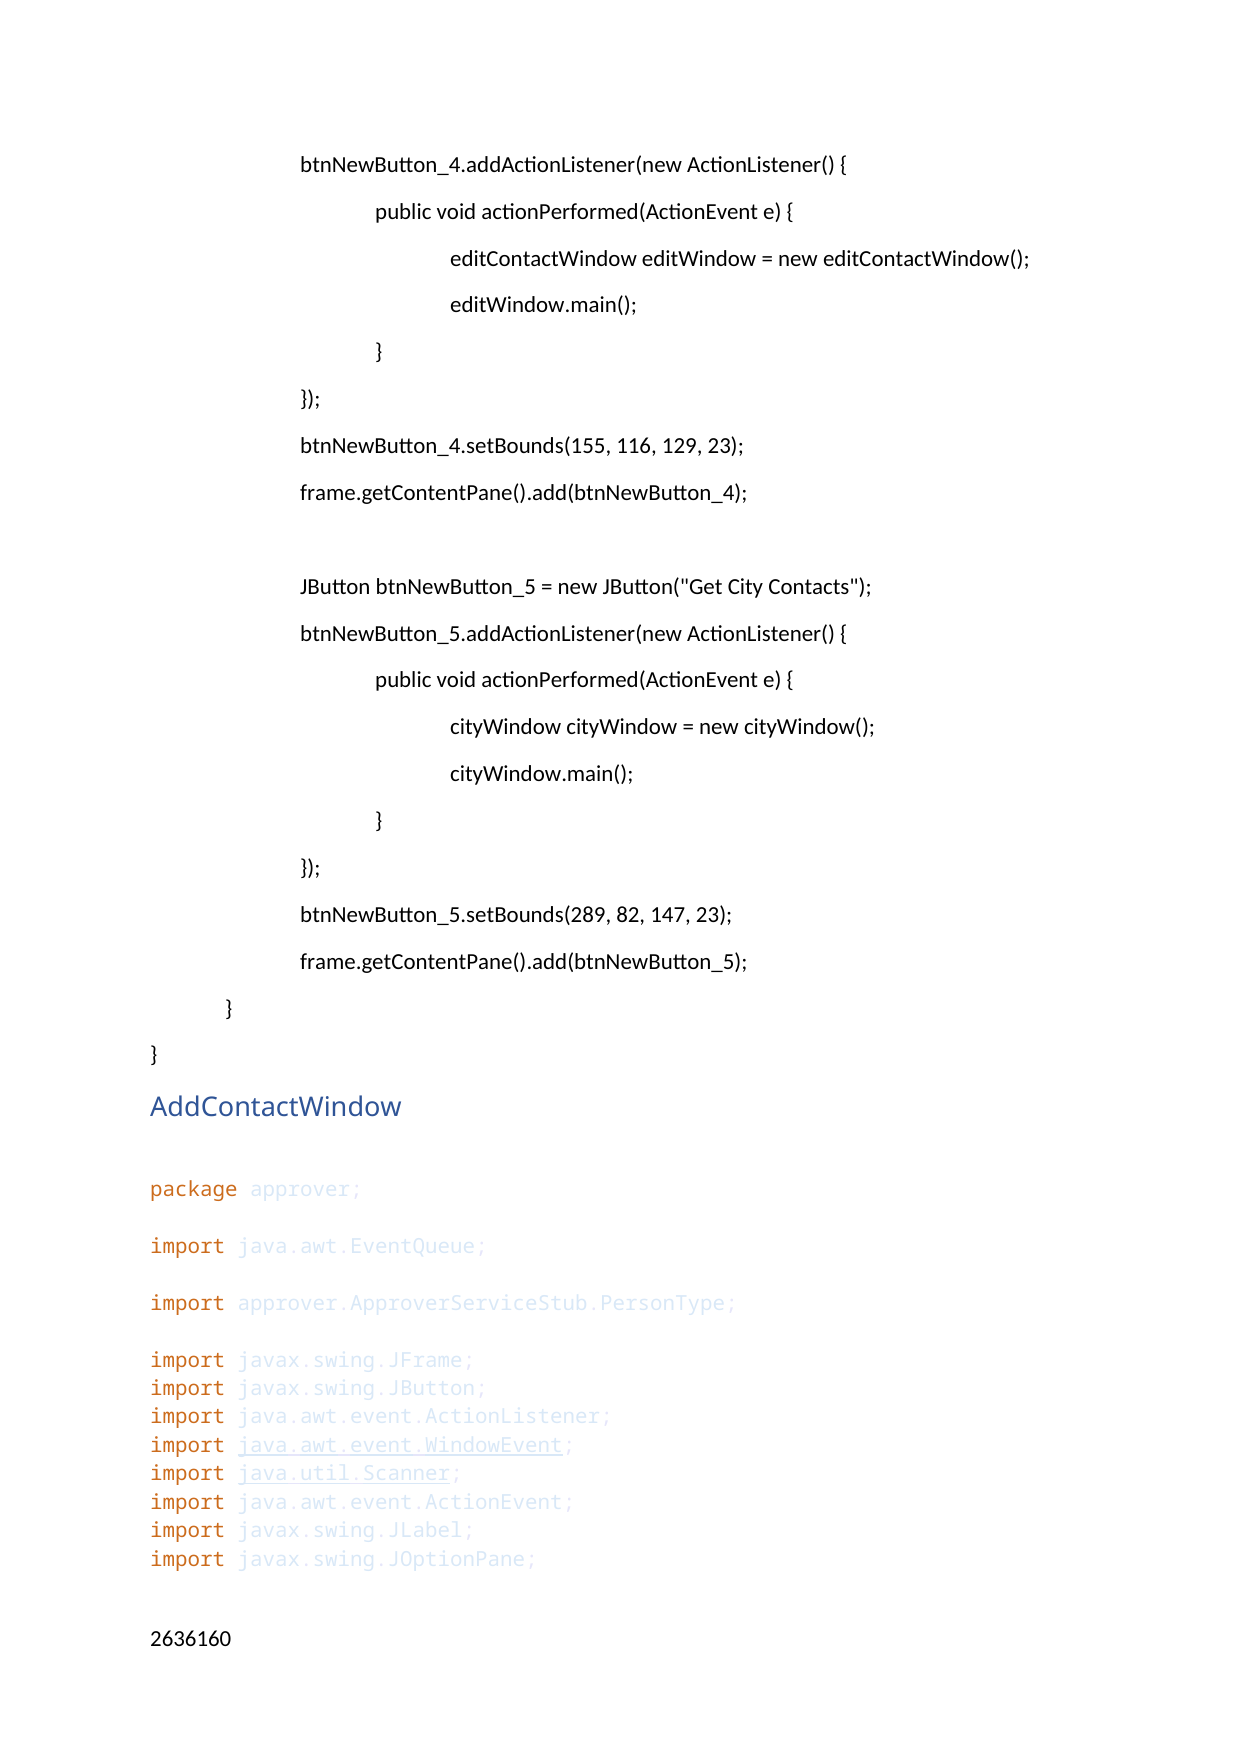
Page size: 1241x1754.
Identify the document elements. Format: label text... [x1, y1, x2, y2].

text editWindow.main(); [150, 291, 1090, 319]
text btnNewButton_4.addActionListener(new ActionListener() { [150, 150, 1090, 178]
text btnNewButton_5.addActionListener(new ActionListener() { [150, 619, 1090, 647]
text public void actionPerformed(ActionEvent e) { [150, 197, 1090, 225]
text import approver.ApproverServiceStub.PersonType; [150, 1288, 1090, 1316]
subtitle AddContactWindow [150, 1087, 1090, 1124]
text package approver; [150, 1174, 1090, 1203]
text cityWindow.main(); [150, 759, 1090, 787]
text import java.awt.event.ActionListener; [150, 1402, 1090, 1430]
text btnNewButton_5.setBounds(289, 82, 147, 23); [150, 900, 1090, 928]
text } [150, 994, 1090, 1022]
text btnNewButton_4.setBounds(155, 116, 129, 23); [150, 431, 1090, 459]
text import java.util.Scanner; [150, 1458, 1090, 1487]
text import java.awt.event.WindowEvent; [150, 1430, 1090, 1458]
text }); [150, 384, 1090, 412]
text import java.awt.event.ActionEvent; [150, 1487, 1090, 1515]
text }); [150, 853, 1090, 881]
text import javax.swing.JLabel; [150, 1515, 1090, 1544]
text } [150, 1041, 1090, 1069]
text frame.getContentPane().add(btnNewButton_5); [150, 947, 1090, 975]
text cityWindow cityWindow = new cityWindow(); [150, 712, 1090, 741]
text public void actionPerformed(ActionEvent e) { [150, 666, 1090, 694]
text JButton btnNewButton_5 = new JButton("Get City Contacts"); [150, 572, 1090, 600]
text import javax.swing.JOptionPane; [150, 1544, 1090, 1572]
text import javax.swing.JFrame; [150, 1345, 1090, 1373]
text import java.awt.EventQueue; [150, 1231, 1090, 1259]
text } [150, 806, 1090, 834]
text } [150, 337, 1090, 366]
text import javax.swing.JButton; [150, 1373, 1090, 1402]
text editContactWindow editWindow = new editContactWindow(); [150, 244, 1090, 272]
text frame.getContentPane().add(btnNewButton_4); [150, 478, 1090, 506]
